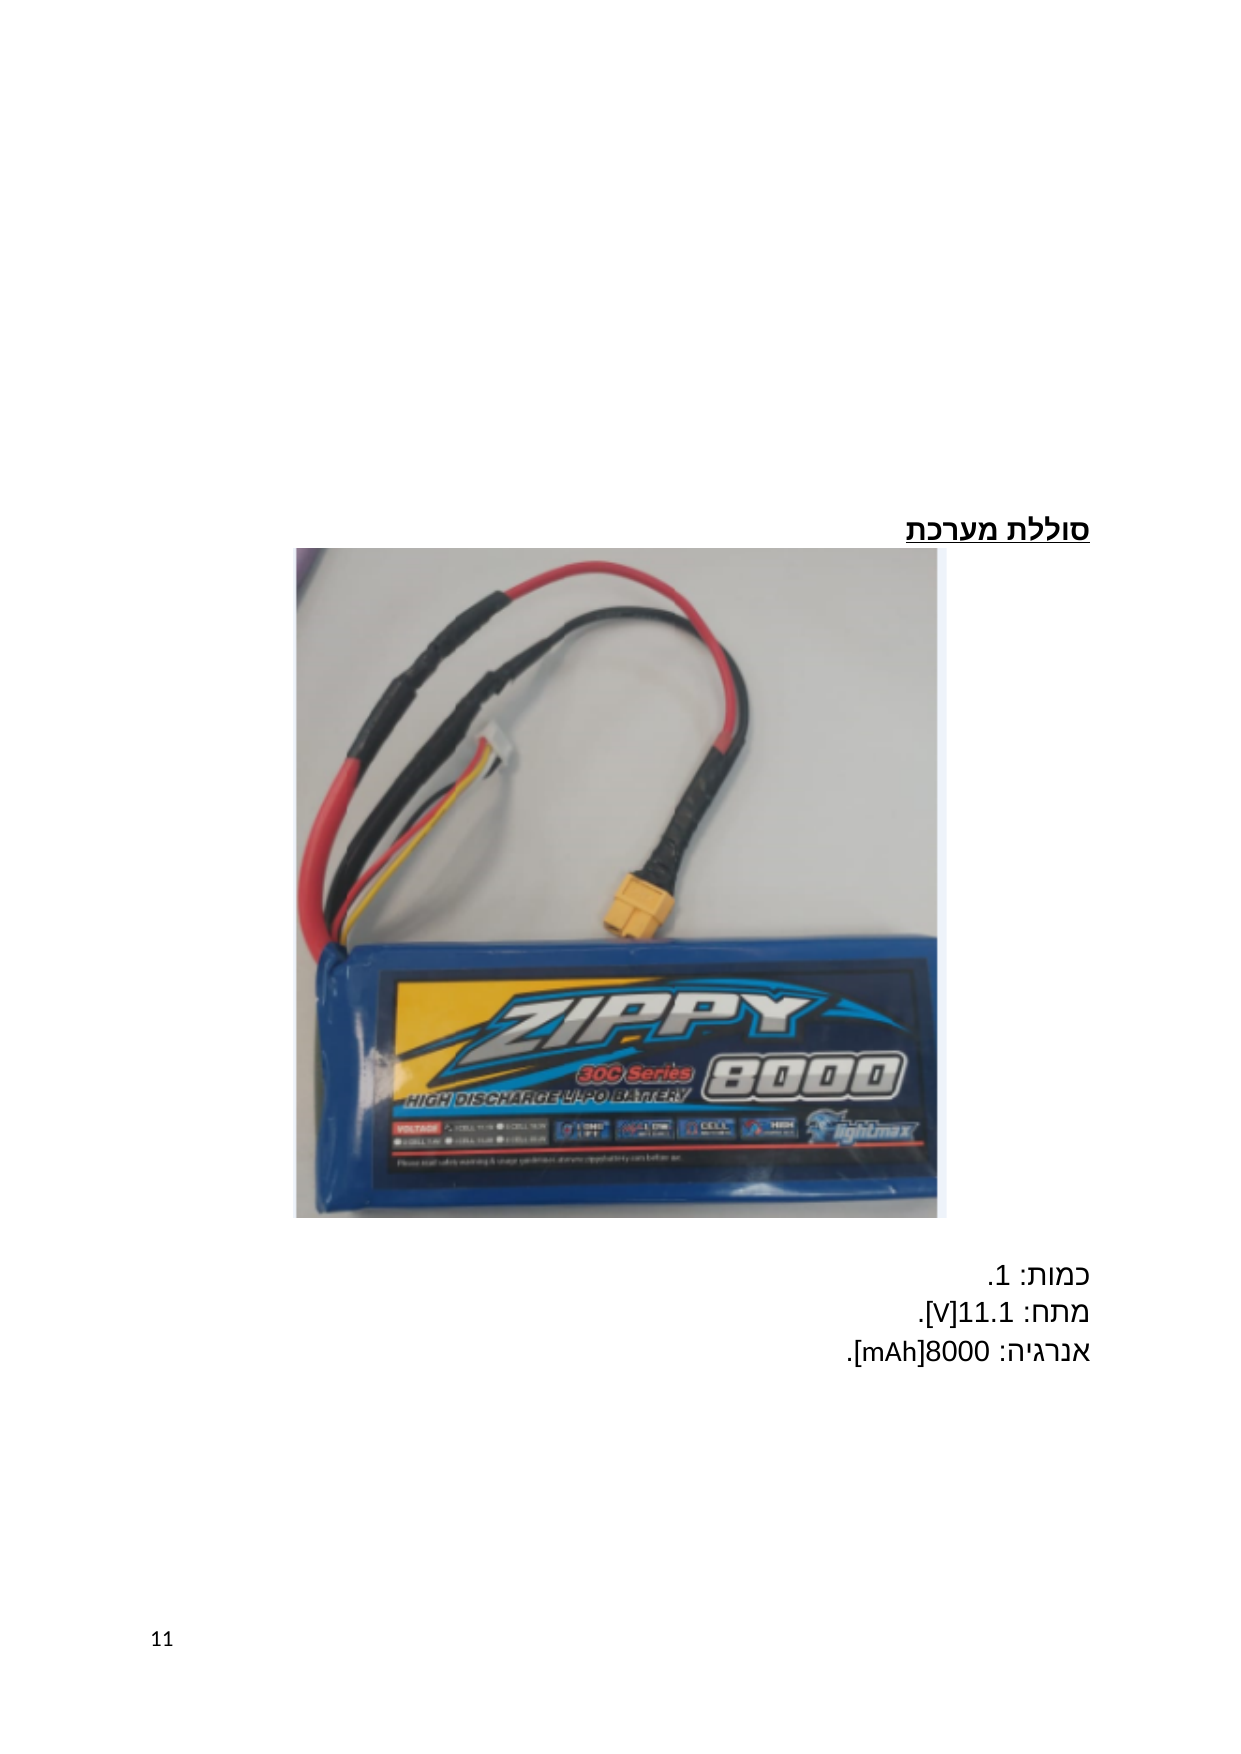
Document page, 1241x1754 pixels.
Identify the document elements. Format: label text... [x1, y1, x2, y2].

text אנרגיה: 8000[mAh]. [150, 1333, 1090, 1368]
text סוללת מערכת [150, 513, 1090, 546]
text כמות: 1. [150, 1258, 1090, 1292]
picture [293, 548, 947, 1218]
text מתח: 11.1[V]. [150, 1294, 1090, 1330]
